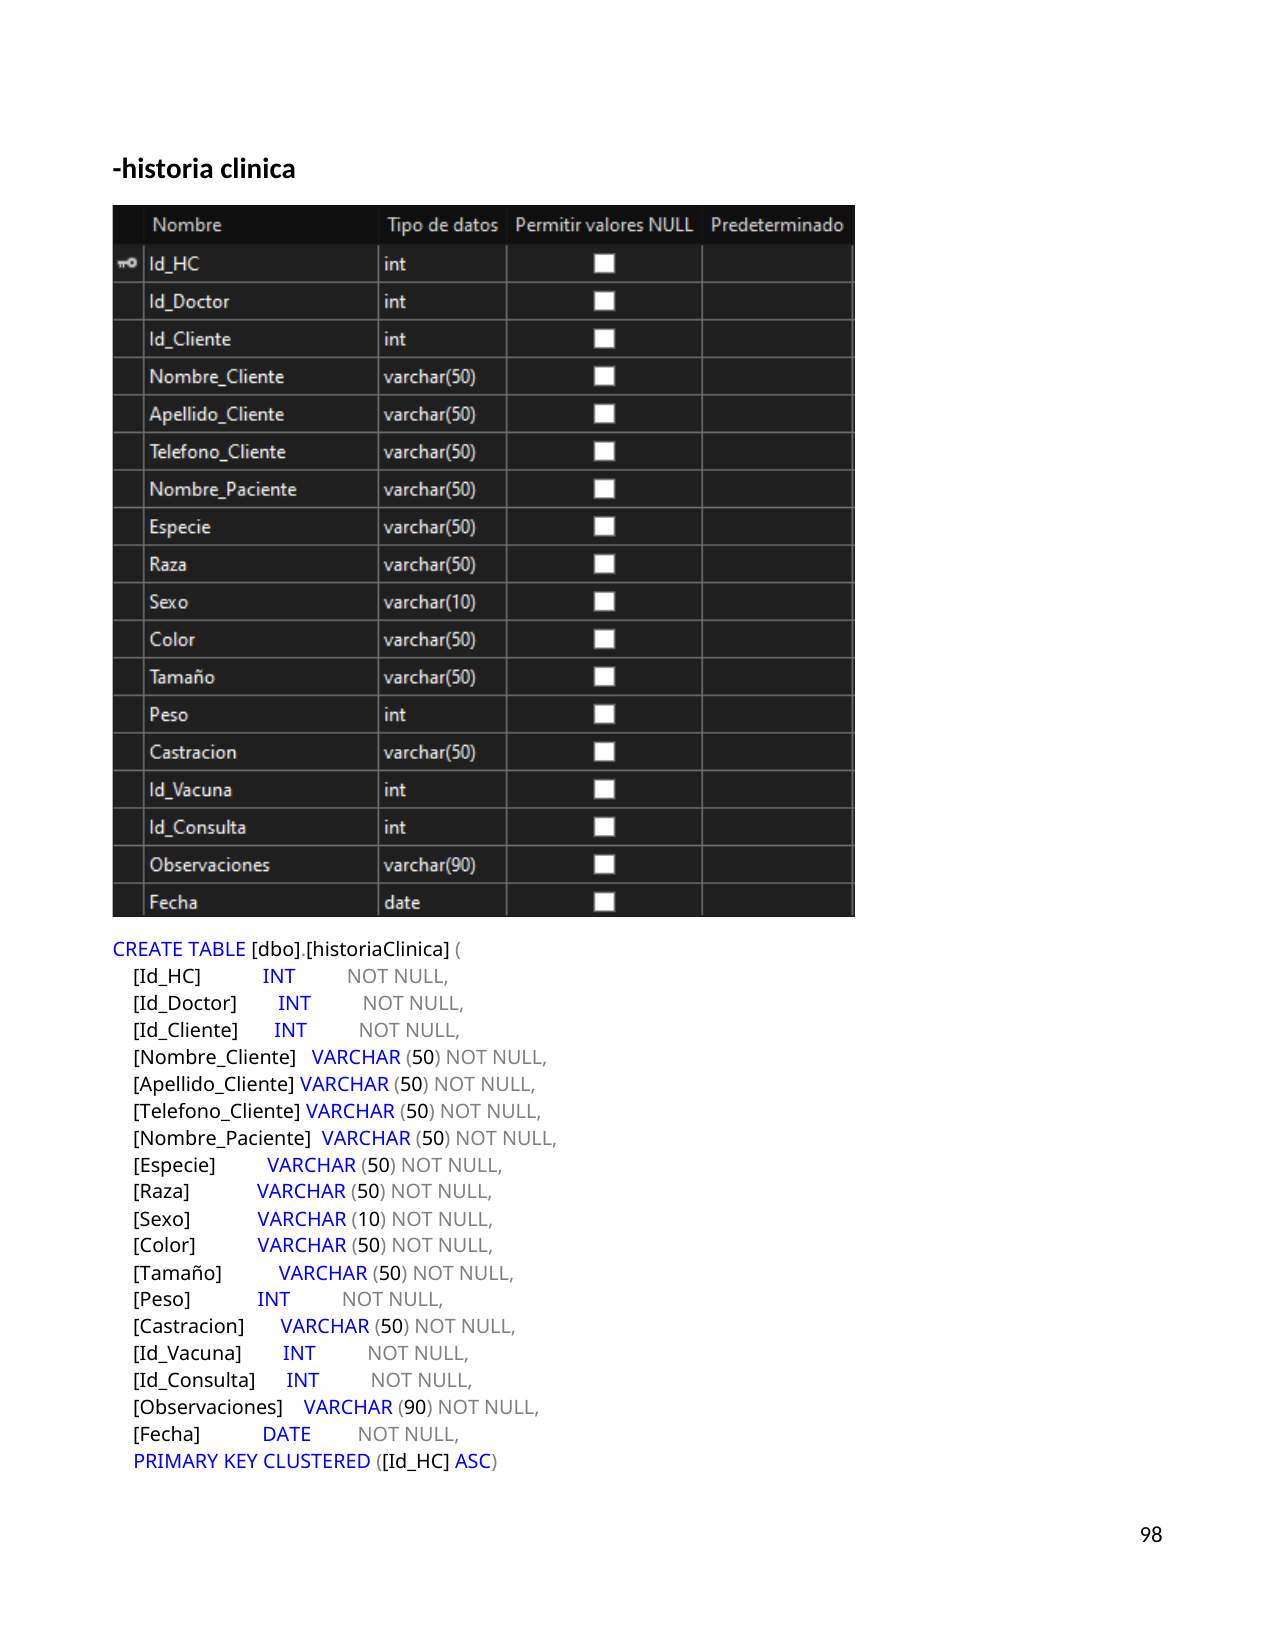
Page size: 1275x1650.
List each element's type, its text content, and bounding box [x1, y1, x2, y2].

text [Id_Vacuna] INT NOT NULL, [112, 1340, 1162, 1367]
text [Fecha] DATE NOT NULL, [112, 1421, 1162, 1448]
text [Telefono_Cliente] VARCHAR (50) NOT NULL, [112, 1097, 1162, 1124]
text [Observaciones] VARCHAR (90) NOT NULL, [112, 1394, 1162, 1421]
text PRIMARY KEY CLUSTERED ([Id_HC] ASC) [112, 1448, 1162, 1474]
text [Sexo] VARCHAR (10) NOT NULL, [112, 1205, 1162, 1232]
text [Tamaño] VARCHAR (50) NOT NULL, [112, 1259, 1162, 1286]
text [Nombre_Cliente] VARCHAR (50) NOT NULL, [112, 1043, 1162, 1070]
text -historia clinica [112, 150, 1162, 186]
text [Peso] INT NOT NULL, [112, 1286, 1162, 1313]
text [Apellido_Cliente] VARCHAR (50) NOT NULL, [112, 1070, 1162, 1097]
text [Id_Consulta] INT NOT NULL, [112, 1367, 1162, 1394]
picture [112, 205, 855, 917]
text [Id_HC] INT NOT NULL, [112, 962, 1162, 989]
text CREATE TABLE [dbo].[historiaClinica] ( [112, 935, 1162, 962]
text [Nombre_Paciente] VARCHAR (50) NOT NULL, [112, 1124, 1162, 1151]
text [Castracion] VARCHAR (50) NOT NULL, [112, 1313, 1162, 1340]
text [Id_Cliente] INT NOT NULL, [112, 1016, 1162, 1043]
text [Raza] VARCHAR (50) NOT NULL, [112, 1178, 1162, 1205]
text [Color] VARCHAR (50) NOT NULL, [112, 1232, 1162, 1259]
text [Especie] VARCHAR (50) NOT NULL, [112, 1151, 1162, 1178]
text [Id_Doctor] INT NOT NULL, [112, 989, 1162, 1016]
